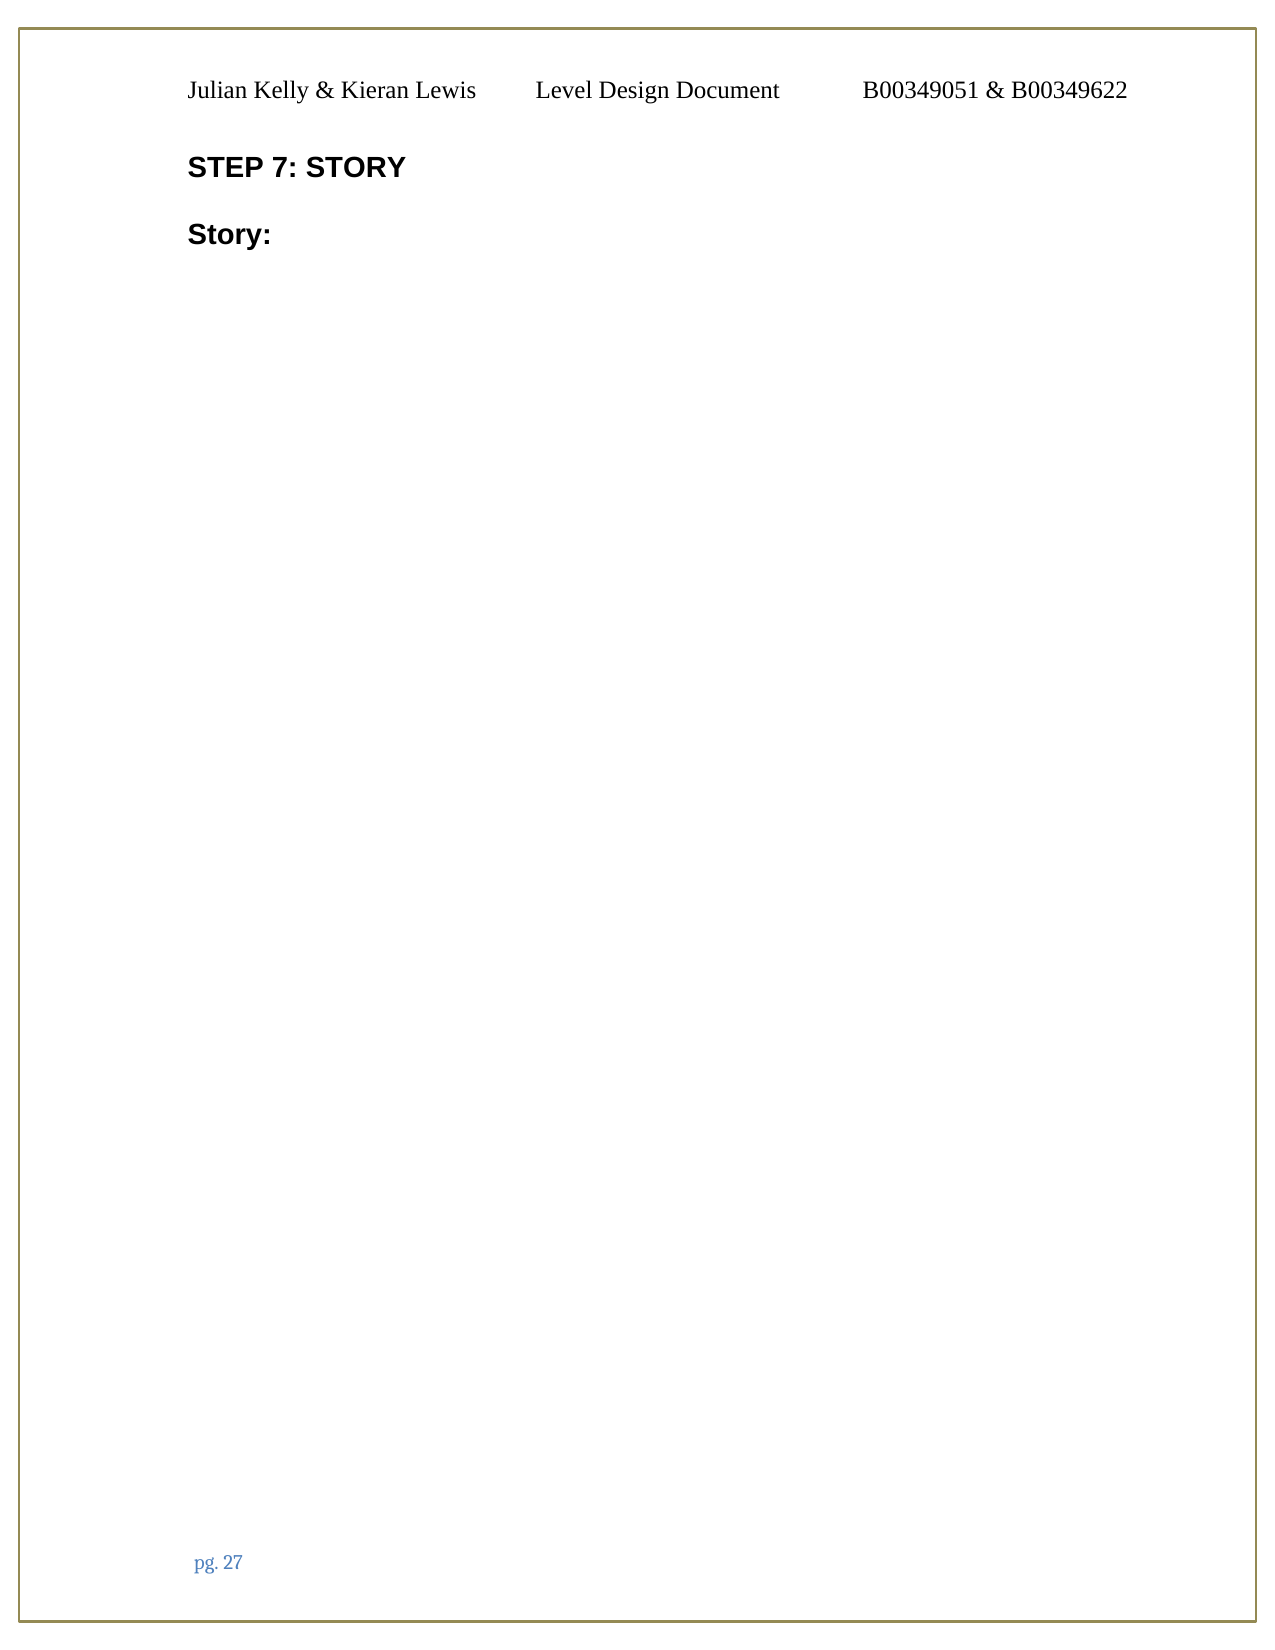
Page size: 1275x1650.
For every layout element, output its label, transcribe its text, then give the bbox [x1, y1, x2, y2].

text STEP 7: STORY [187, 150, 1087, 183]
text Story: [187, 217, 1087, 251]
